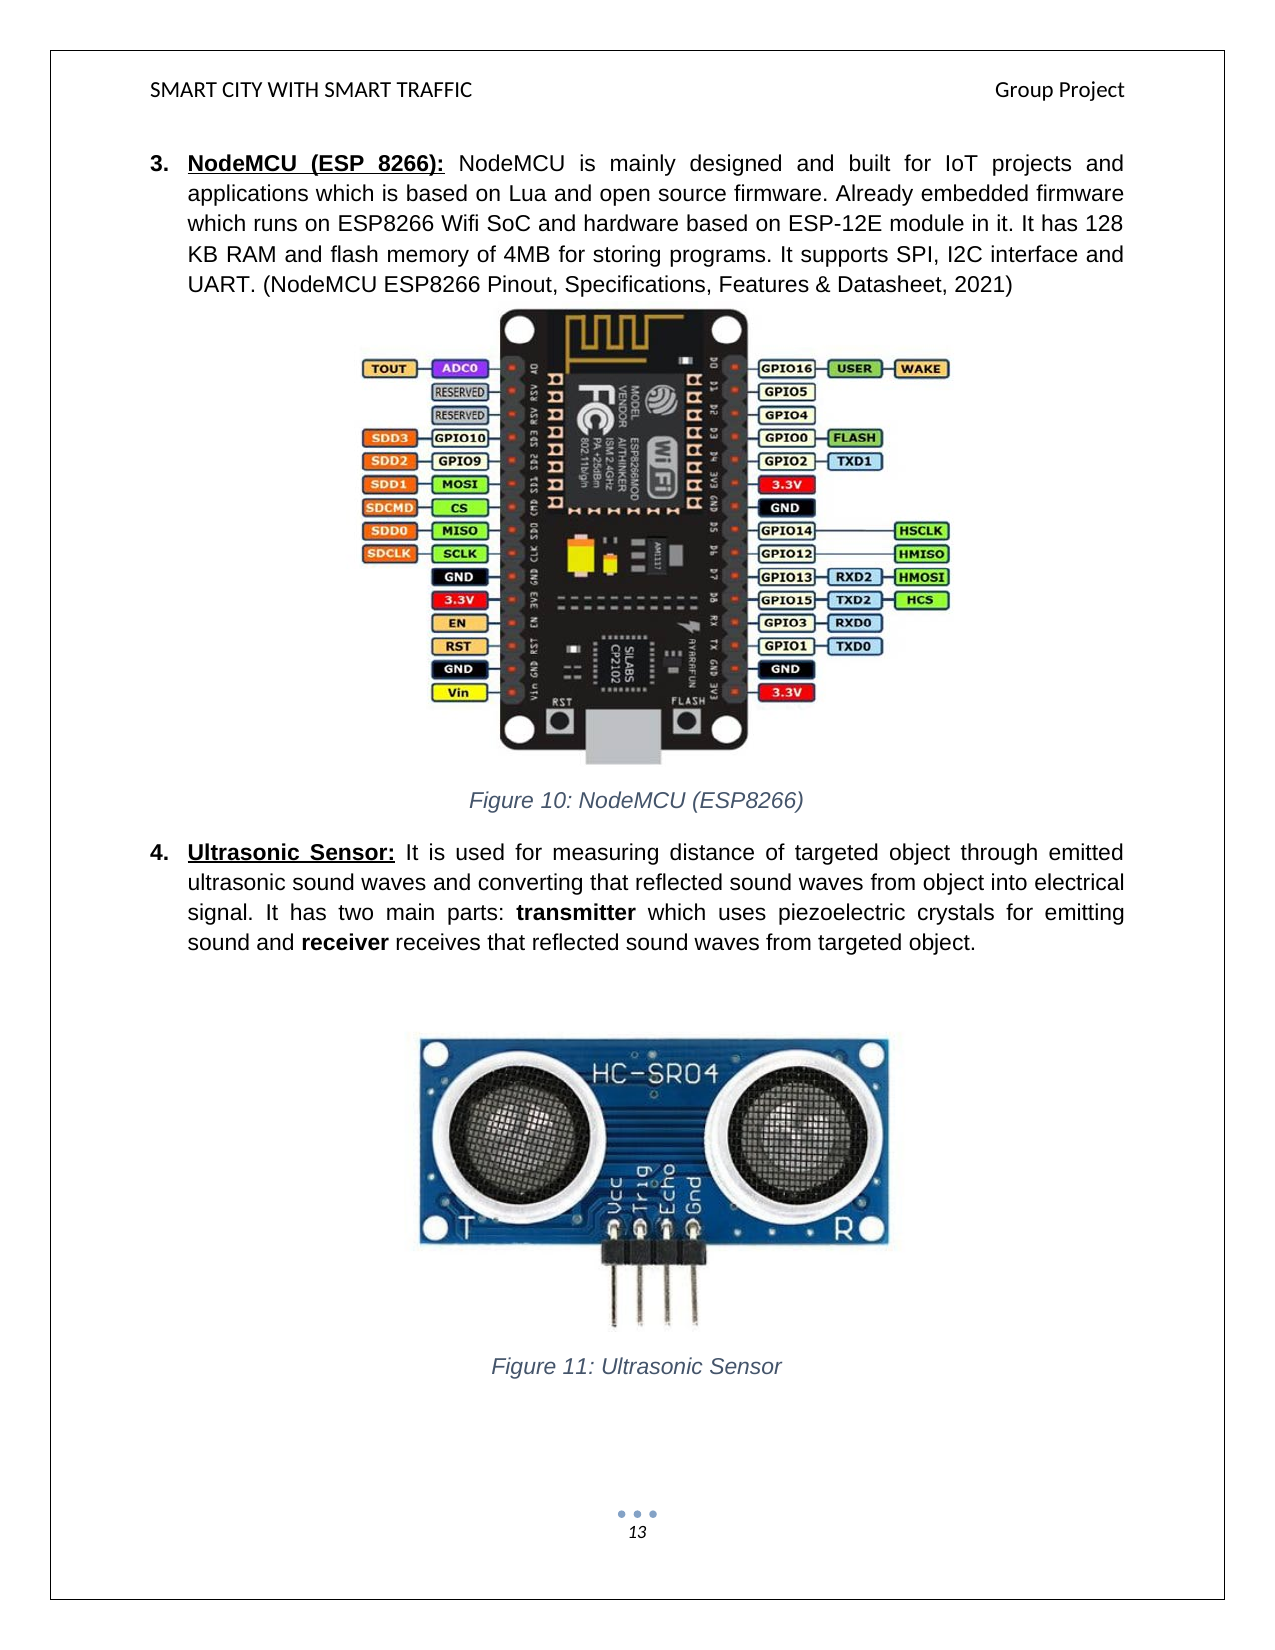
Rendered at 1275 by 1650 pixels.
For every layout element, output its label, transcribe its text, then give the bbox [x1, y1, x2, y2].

text Figure 11: Ultrasonic Sensor [150, 1353, 1125, 1379]
list NodeMCU (ESP 8266): NodeMCU is mainly designed and built for IoT projects and applications which is based on Lua and open source firmware. Already embedded firmware which runs on ESP8266 Wifi SoC and hardware based on ESP-12E module in it. It has 128 KB RAM and flash memory of 4MB for storing programs. It supports SPI, I2C interface and UART. (NodeMCU ESP8266 Pinout, Specifications, Features & Datasheet, 2021) [150, 150, 1125, 297]
list Ultrasonic Sensor: It is used for measuring distance of targeted object through emitted ultrasonic sound waves and converting that reflected sound waves from object into electrical signal. It has two main parts: transmitter which uses piezoelectric crystals for emitting sound and receiver receives that reflected sound waves from targeted object. [150, 838, 1125, 956]
picture [404, 959, 909, 1332]
text Figure 10: NodeMCU (ESP8266) [150, 787, 1125, 814]
picture [282, 301, 1031, 767]
